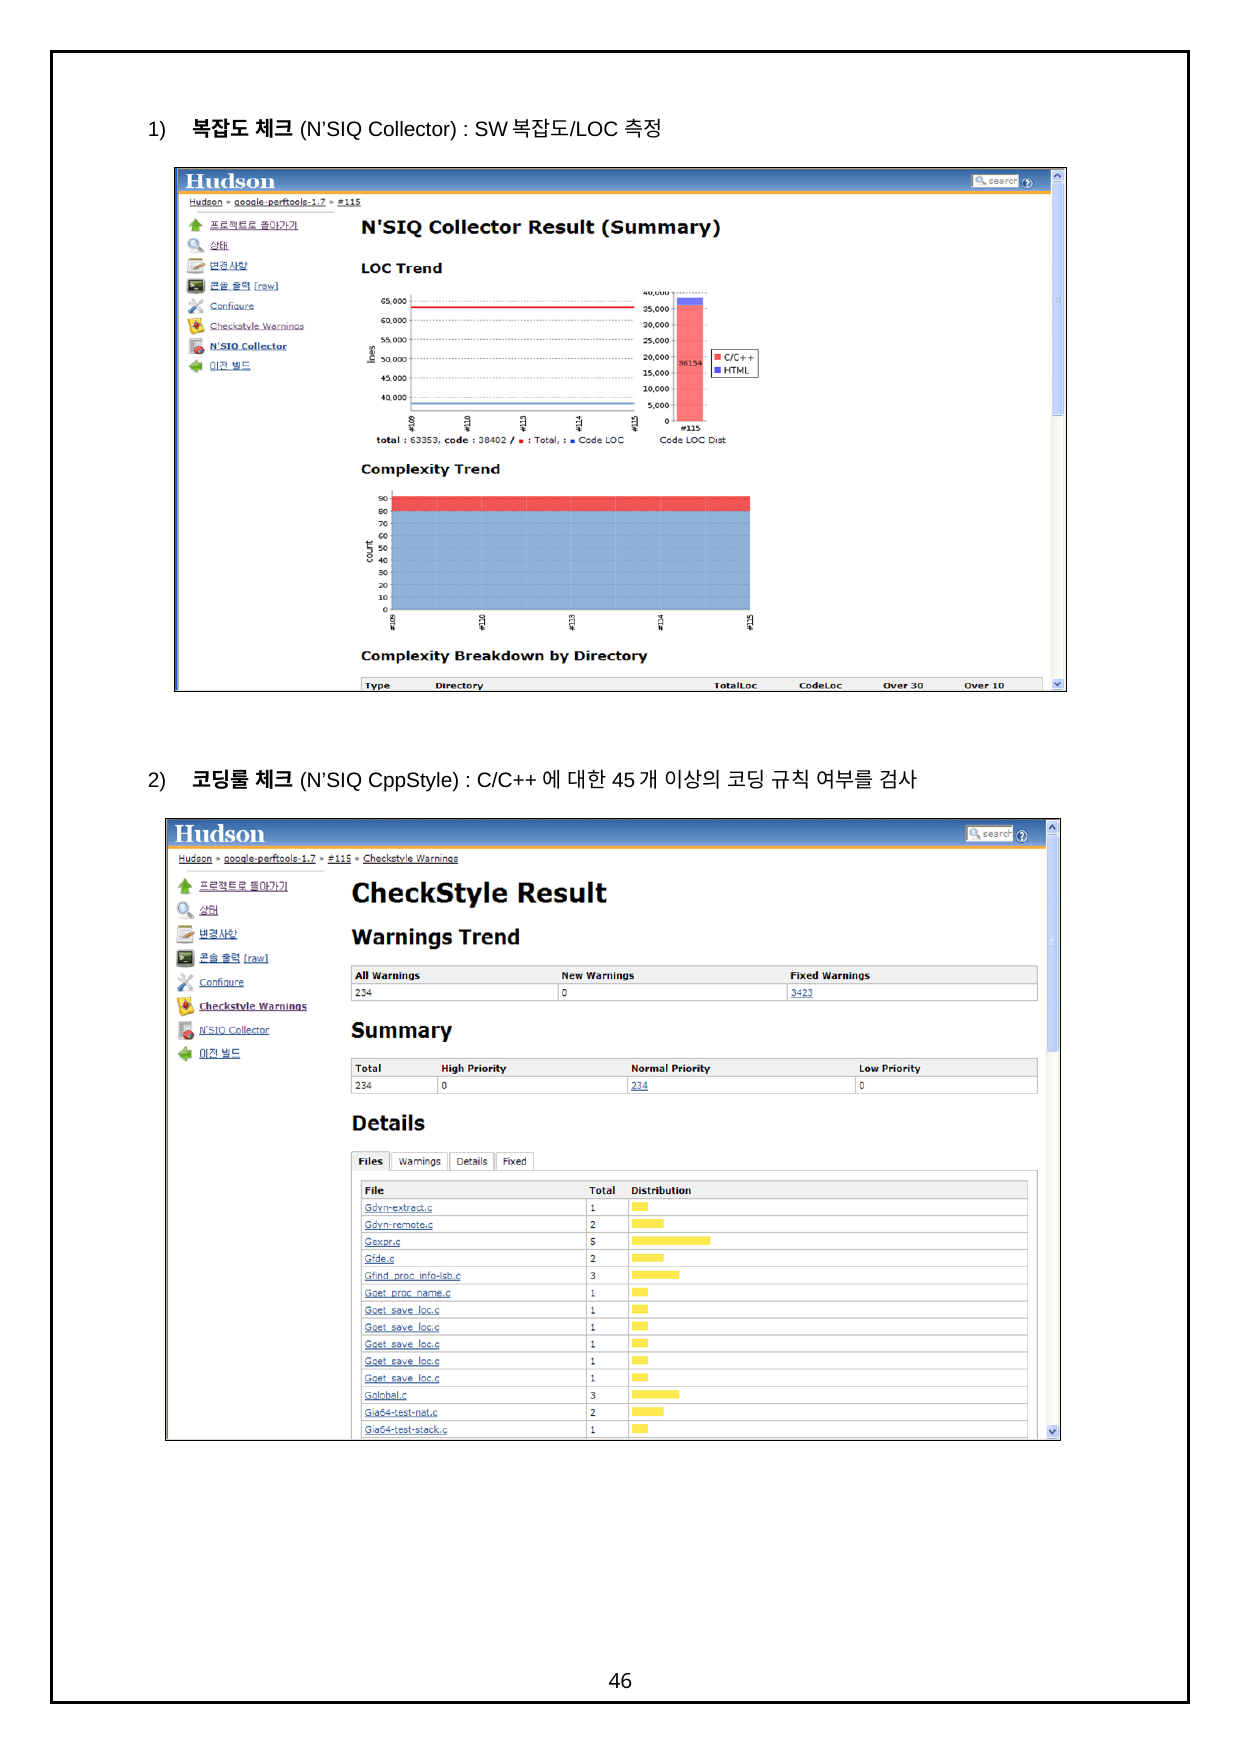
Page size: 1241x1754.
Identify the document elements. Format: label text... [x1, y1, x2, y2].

picture [166, 819, 1060, 1440]
picture [175, 168, 1066, 691]
list 복잡도 체크 (N’SIQ Collector) : SW복잡도/LOC 측정 [148, 113, 1152, 143]
list 코딩룰 체크 (N’SIQ CppStyle) : C/C++ 에 대한 45개 이상의 코딩 규칙 여부를 검사 [148, 763, 1152, 794]
